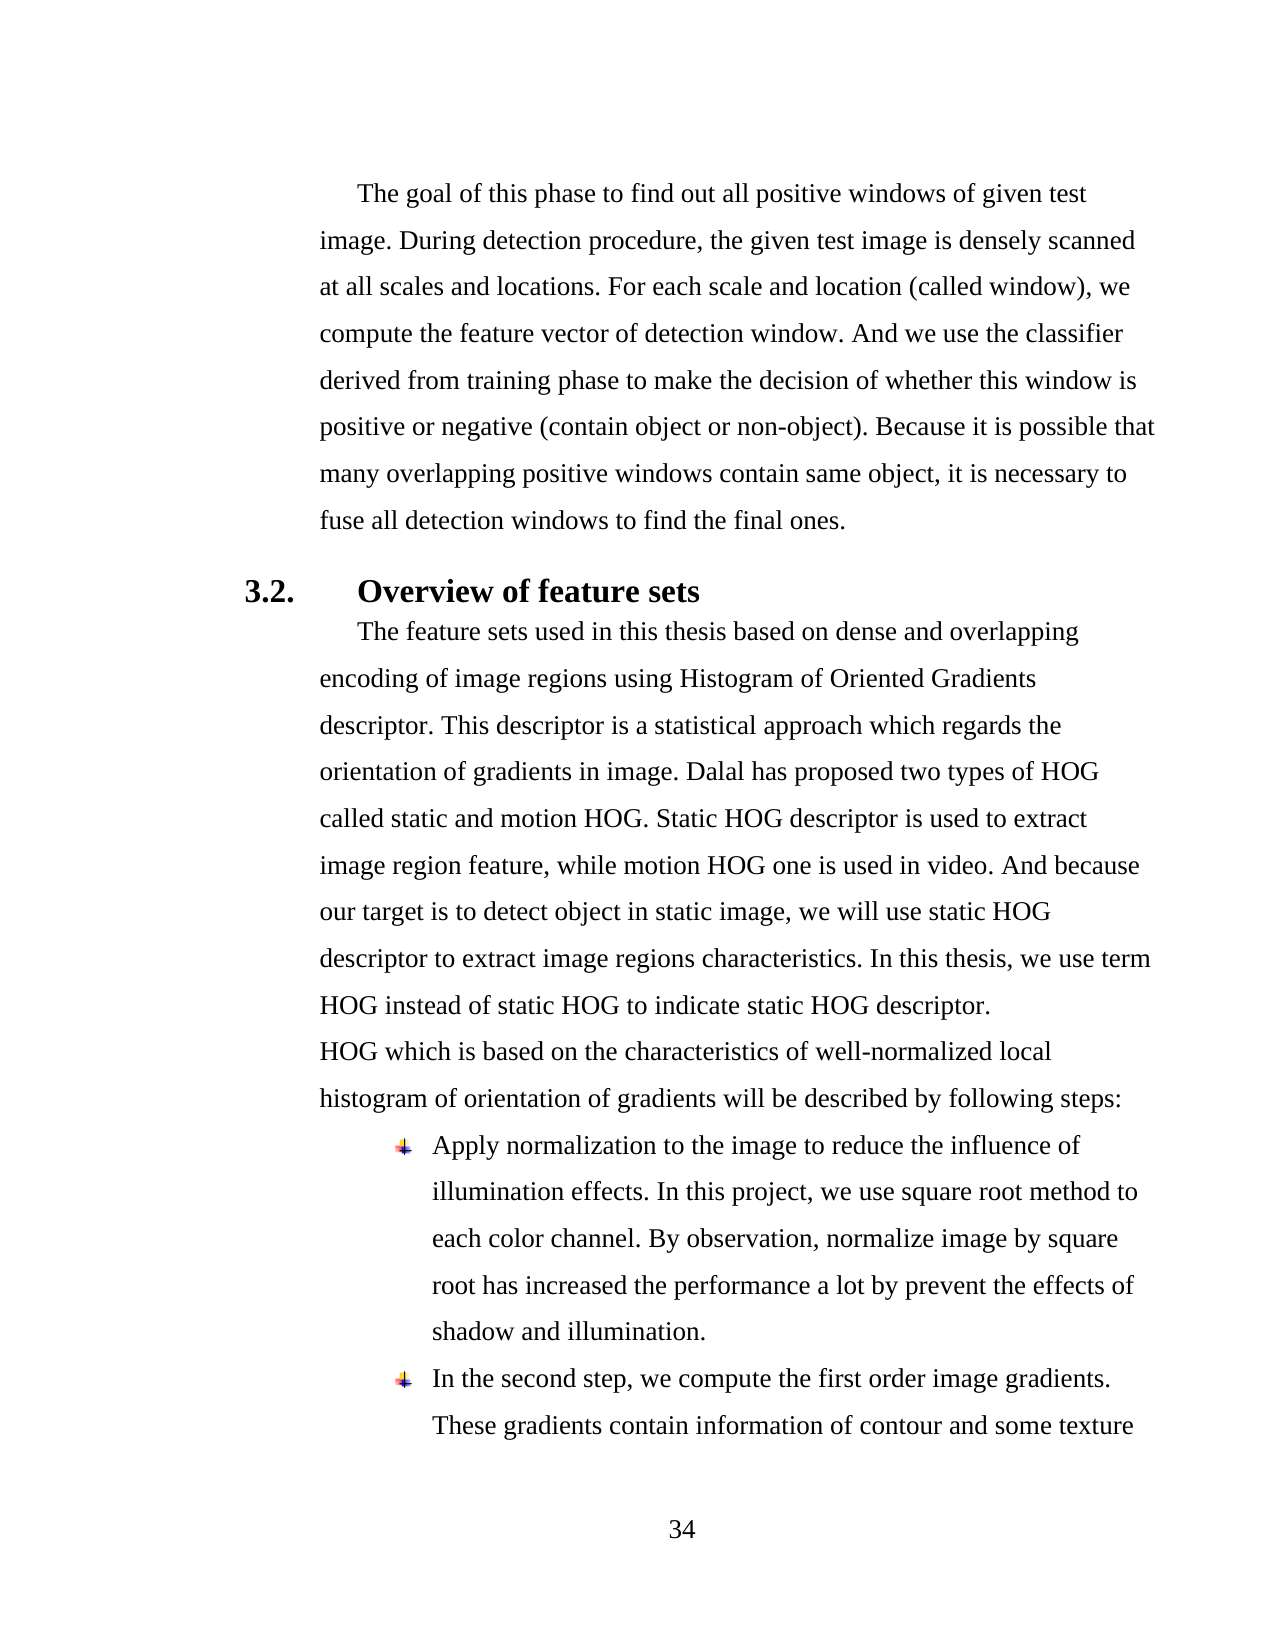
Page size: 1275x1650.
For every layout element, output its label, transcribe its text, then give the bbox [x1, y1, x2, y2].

picture [395, 1370, 412, 1388]
list The feature sets used in this thesis based on dense and overlapping encoding of image regions using Histogram of Oriented Gradients descriptor. This descriptor is a statistical approach which regards the orientation of gradients in image. Dalal has proposed two types of HOG called static and motion HOG. Static HOG descriptor is used to extract image region feature, while motion HOG one is used in video. And because our target is to detect object in static image, we will use static HOG descriptor to extract image regions characteristics. In this thesis, we use term HOG instead of static HOG to indicate static HOG descriptor. [319, 615, 1157, 1020]
picture [395, 1137, 412, 1155]
list Apply normalization to the image to reduce the influence of illumination effects. In this project, we use square root method to each color channel. By observation, normalize image by square root has increased the performance a lot by prevent the effects of shadow and illumination. [394, 1129, 1157, 1347]
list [394, 1362, 1157, 1440]
text Overview of feature sets [244, 571, 1157, 610]
list The goal of this phase to find out all positive windows of given test image. During detection procedure, the given test image is densely scanned at all scales and locations. For each scale and location (called window), we compute the feature vector of detection window. And we use the classifier derived from training phase to make the decision of whether this window is positive or negative (contain object or non-object). Because it is possible that many overlapping positive windows contain same object, it is necessary to fuse all detection windows to find the final ones. [319, 177, 1157, 535]
list HOG which is based on the characteristics of well-normalized local histogram of orientation of gradients will be described by following steps: [319, 1035, 1157, 1113]
